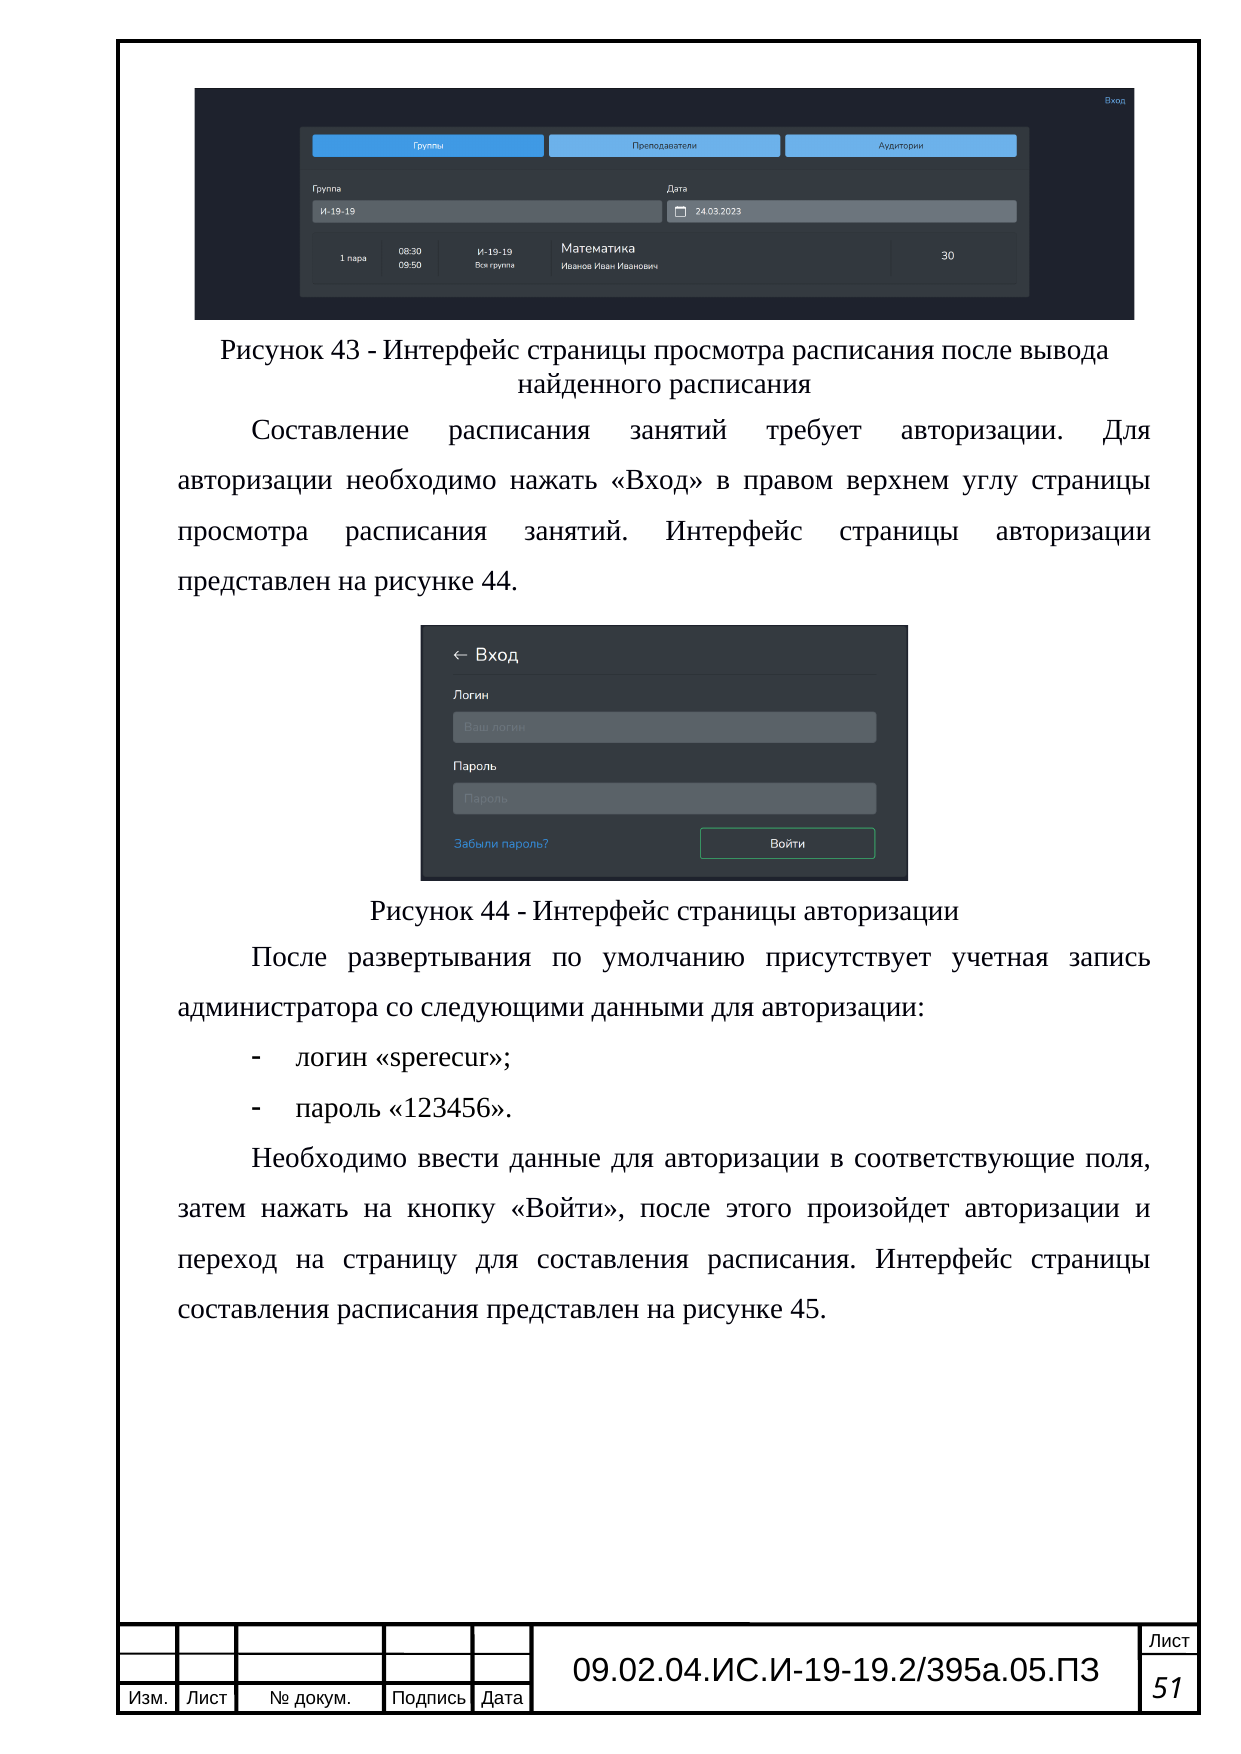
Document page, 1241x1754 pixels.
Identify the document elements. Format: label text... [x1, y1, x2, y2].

picture [420, 625, 909, 881]
text Интерфейс страницы авторизации [177, 893, 1152, 926]
picture [194, 88, 1135, 320]
text Составление расписания занятий требует авторизации. Для авторизации необходимо нажать «Вход» в правом верхнем углу страницы просмотра расписания занятий. Интерфейс страницы авторизации представлен на рисунке 44. [177, 412, 1152, 596]
text Необходимо ввести данные для авторизации в соответствующие поля, затем нажать на кнопку «Войти», после этого произойдет авторизации и переход на страницу для составления расписания. Интерфейс страницы составления расписания представлен на рисунке 45. [177, 1140, 1152, 1324]
text После развертывания по умолчанию присутствует учетная запись администратора со следующими данными для авторизации: [177, 939, 1152, 1022]
list пароль «123456». [177, 1090, 1152, 1123]
list логин «sperecur»; [177, 1039, 1152, 1073]
text Интерфейс страницы просмотра расписания после вывода найденного расписания [177, 332, 1152, 399]
